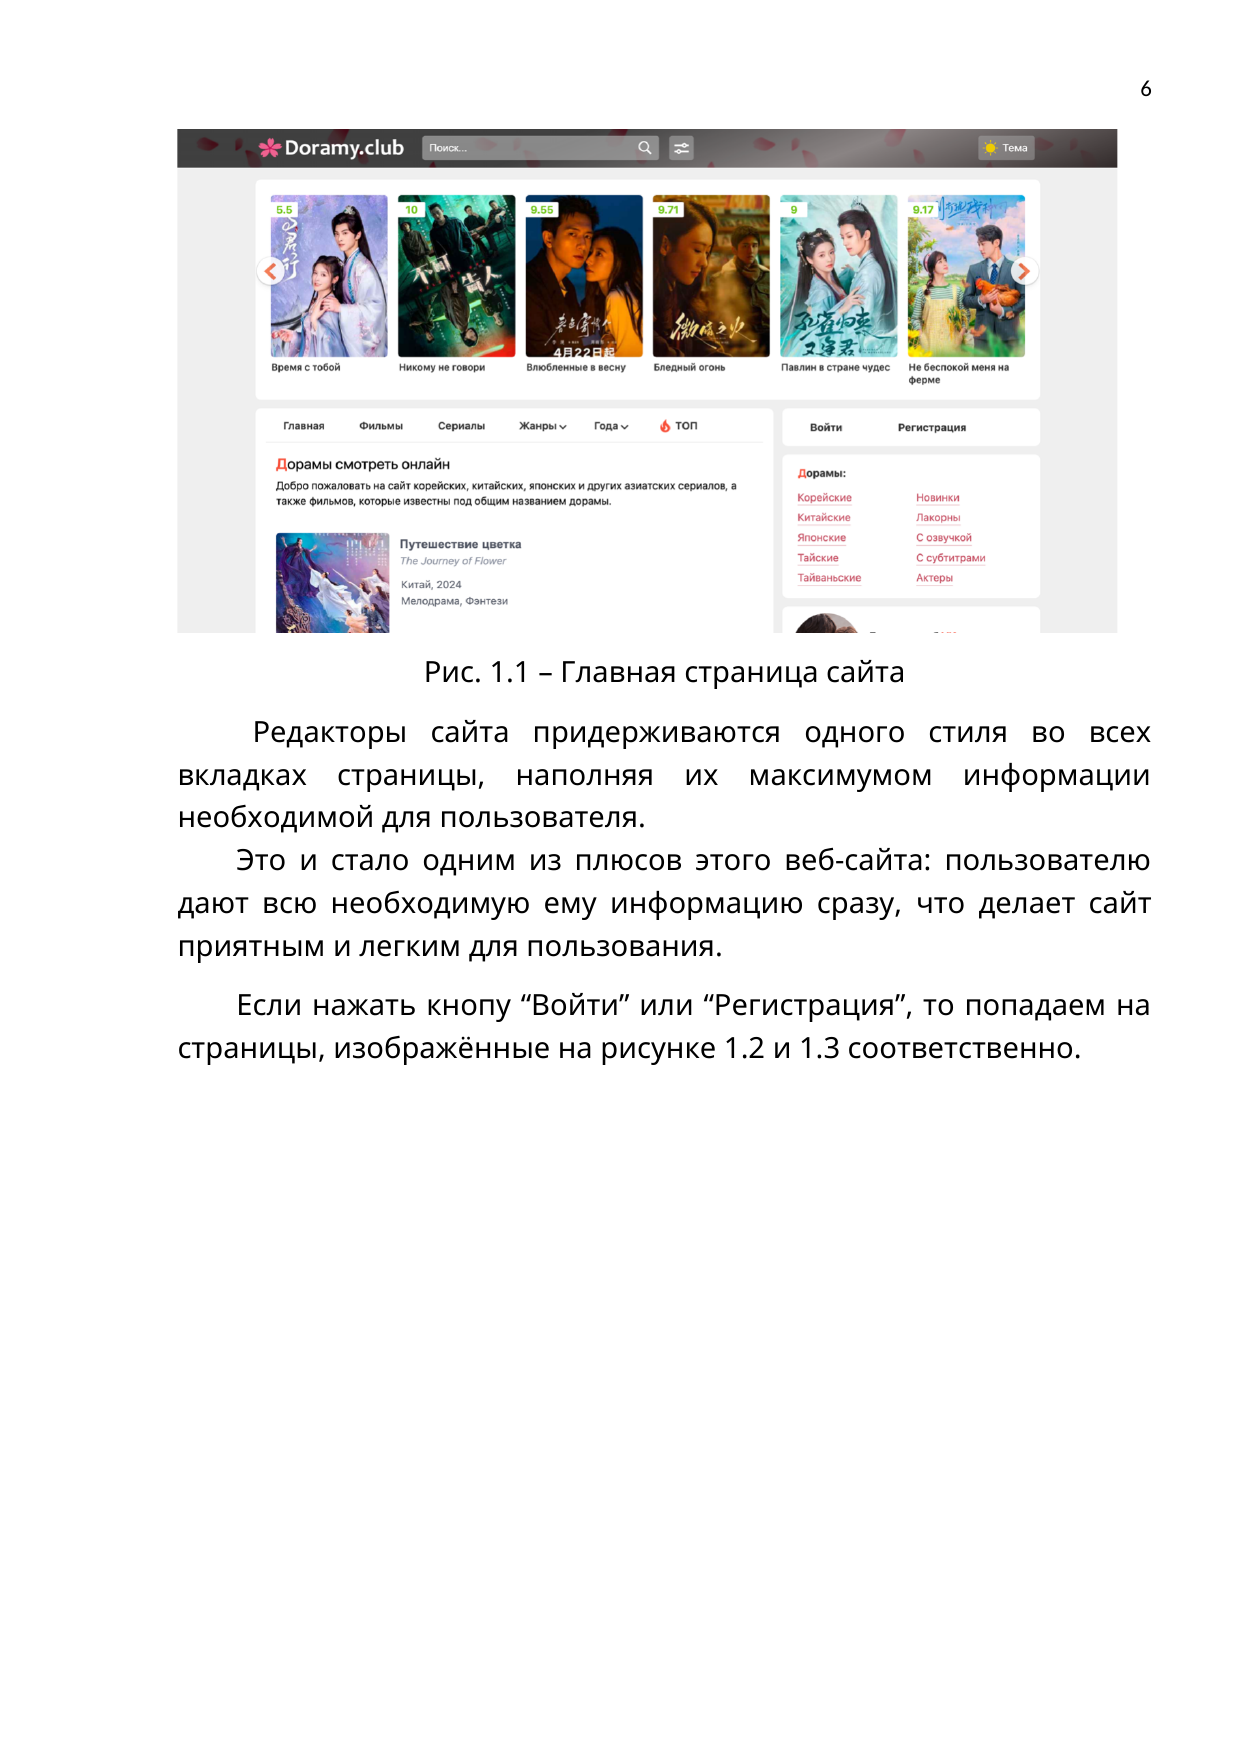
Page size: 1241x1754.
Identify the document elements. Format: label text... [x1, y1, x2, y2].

text Редакторы сайта придерживаются одного стиля во всех вкладках страницы, наполняя их максимумом информации необходимой для пользователя. [177, 711, 1152, 754]
picture [177, 129, 1118, 633]
text Редакторы сайта придерживаются одного стиля во всех вкладках страницы, наполняя их максимумом информации необходимой для пользователя. [177, 793, 1152, 836]
text Это и стало одним из плюсов этого веб-сайта: пользователю дают всю необходимую ему информацию сразу, что делает сайт приятным и легким для пользования. [177, 839, 1152, 965]
text Рис. 1.1 – Главная страница сайта [177, 651, 1152, 691]
text Если нажать кнопу “Войти” или “Регистрация”, то попадаем на страницы, изображённые на рисунке 1.2 и 1.3 соответственно. [177, 984, 1152, 1067]
